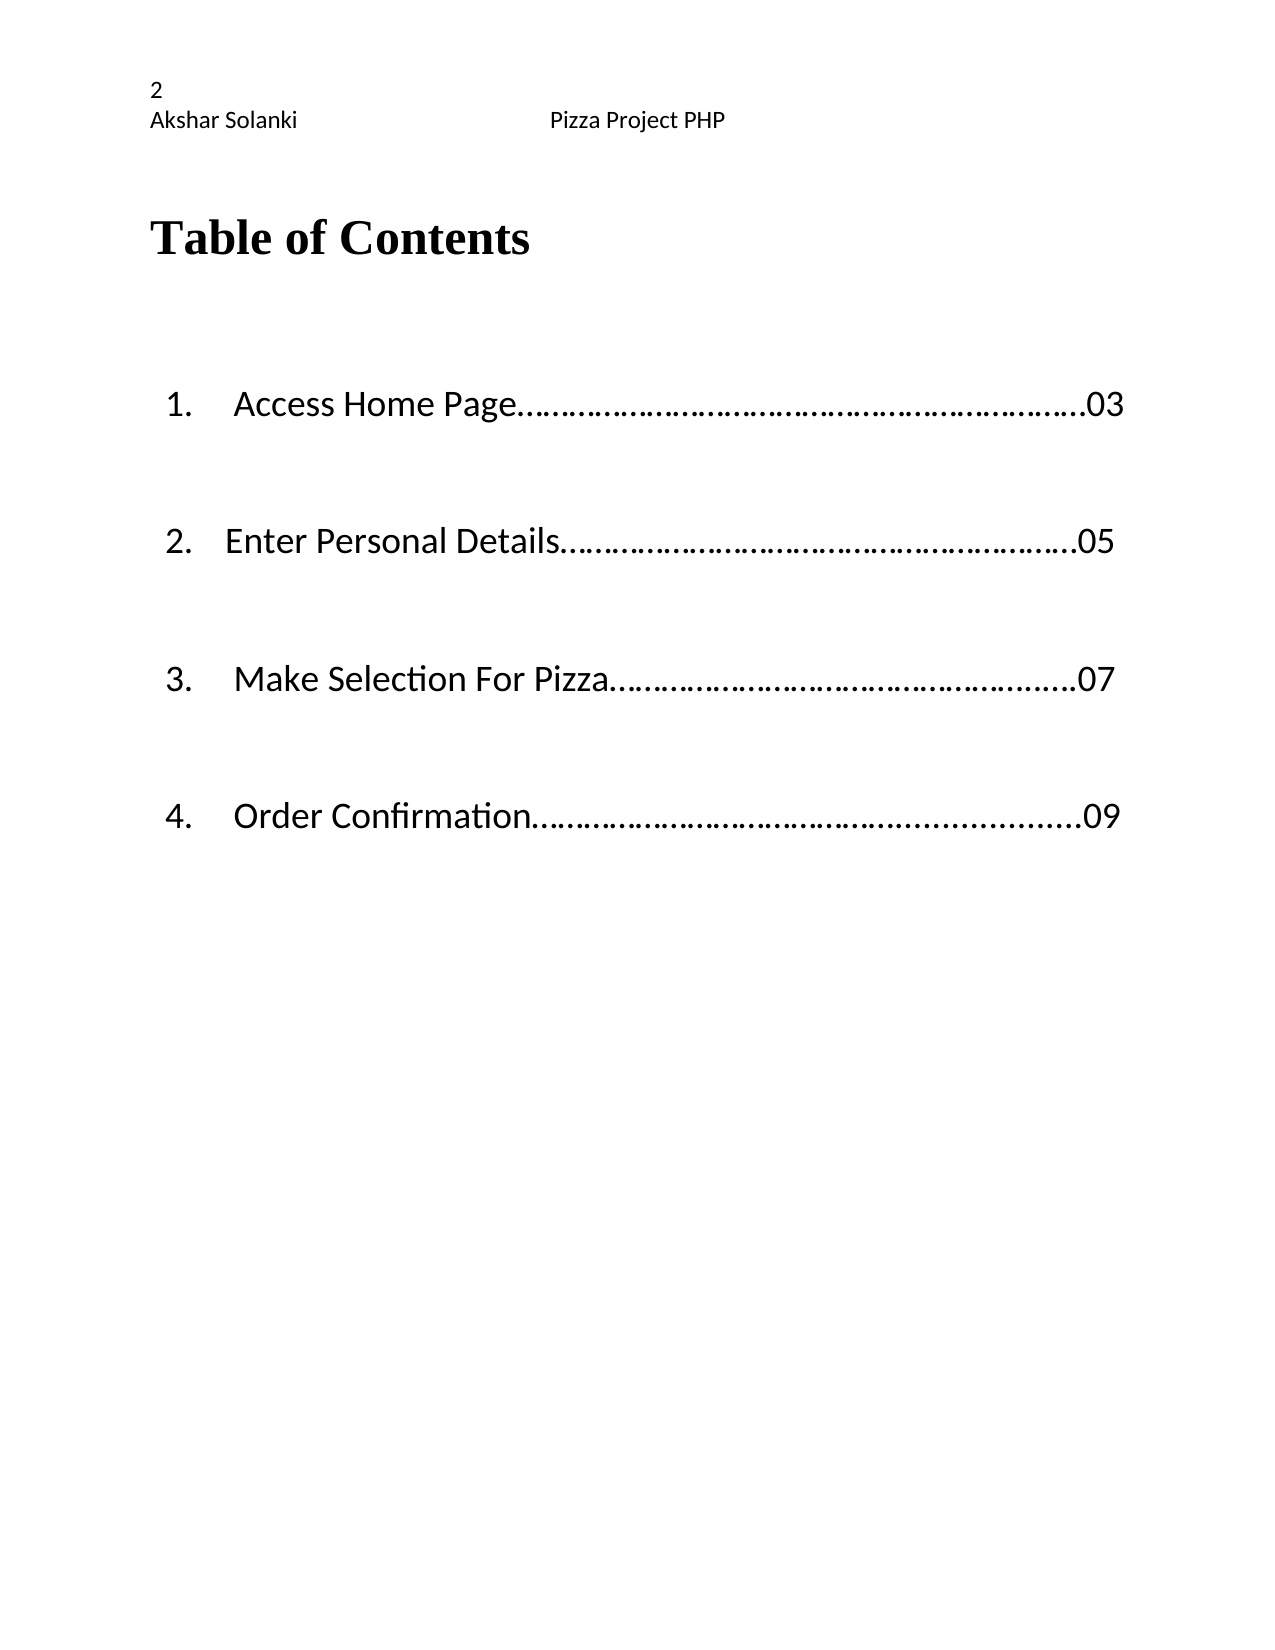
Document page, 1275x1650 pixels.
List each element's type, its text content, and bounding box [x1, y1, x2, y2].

list Enter Personal Details……………………………………………………05 [165, 517, 1125, 563]
text Table of Contents [150, 207, 1125, 265]
list Order Confirmation……………………………………....................09 [165, 792, 1125, 838]
list Access Home Page…………………………………………………………03 [165, 380, 1125, 426]
list Make Selection For Pizza…………………………………………..….07 [165, 655, 1125, 701]
